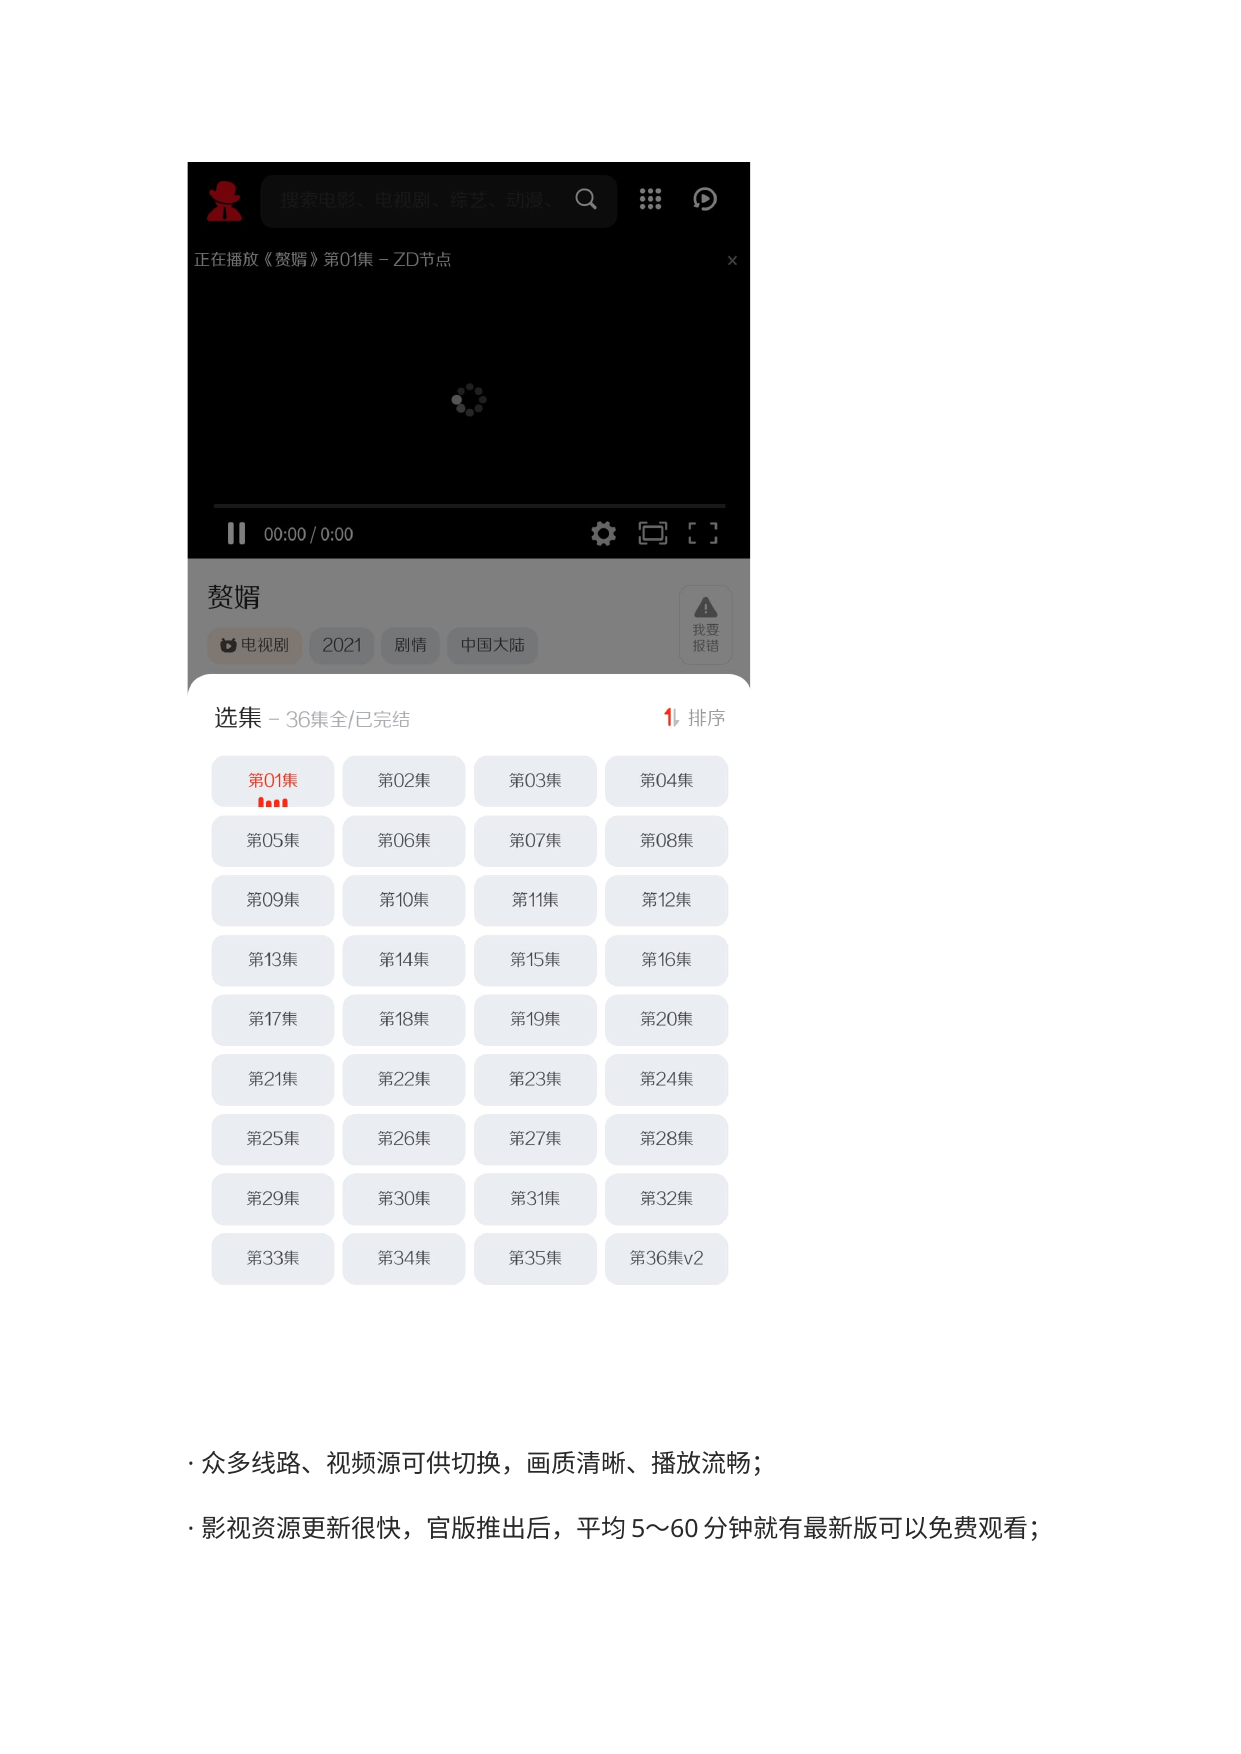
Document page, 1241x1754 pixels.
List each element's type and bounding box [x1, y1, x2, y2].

picture [187, 162, 750, 1381]
text [187, 1429, 1053, 1559]
